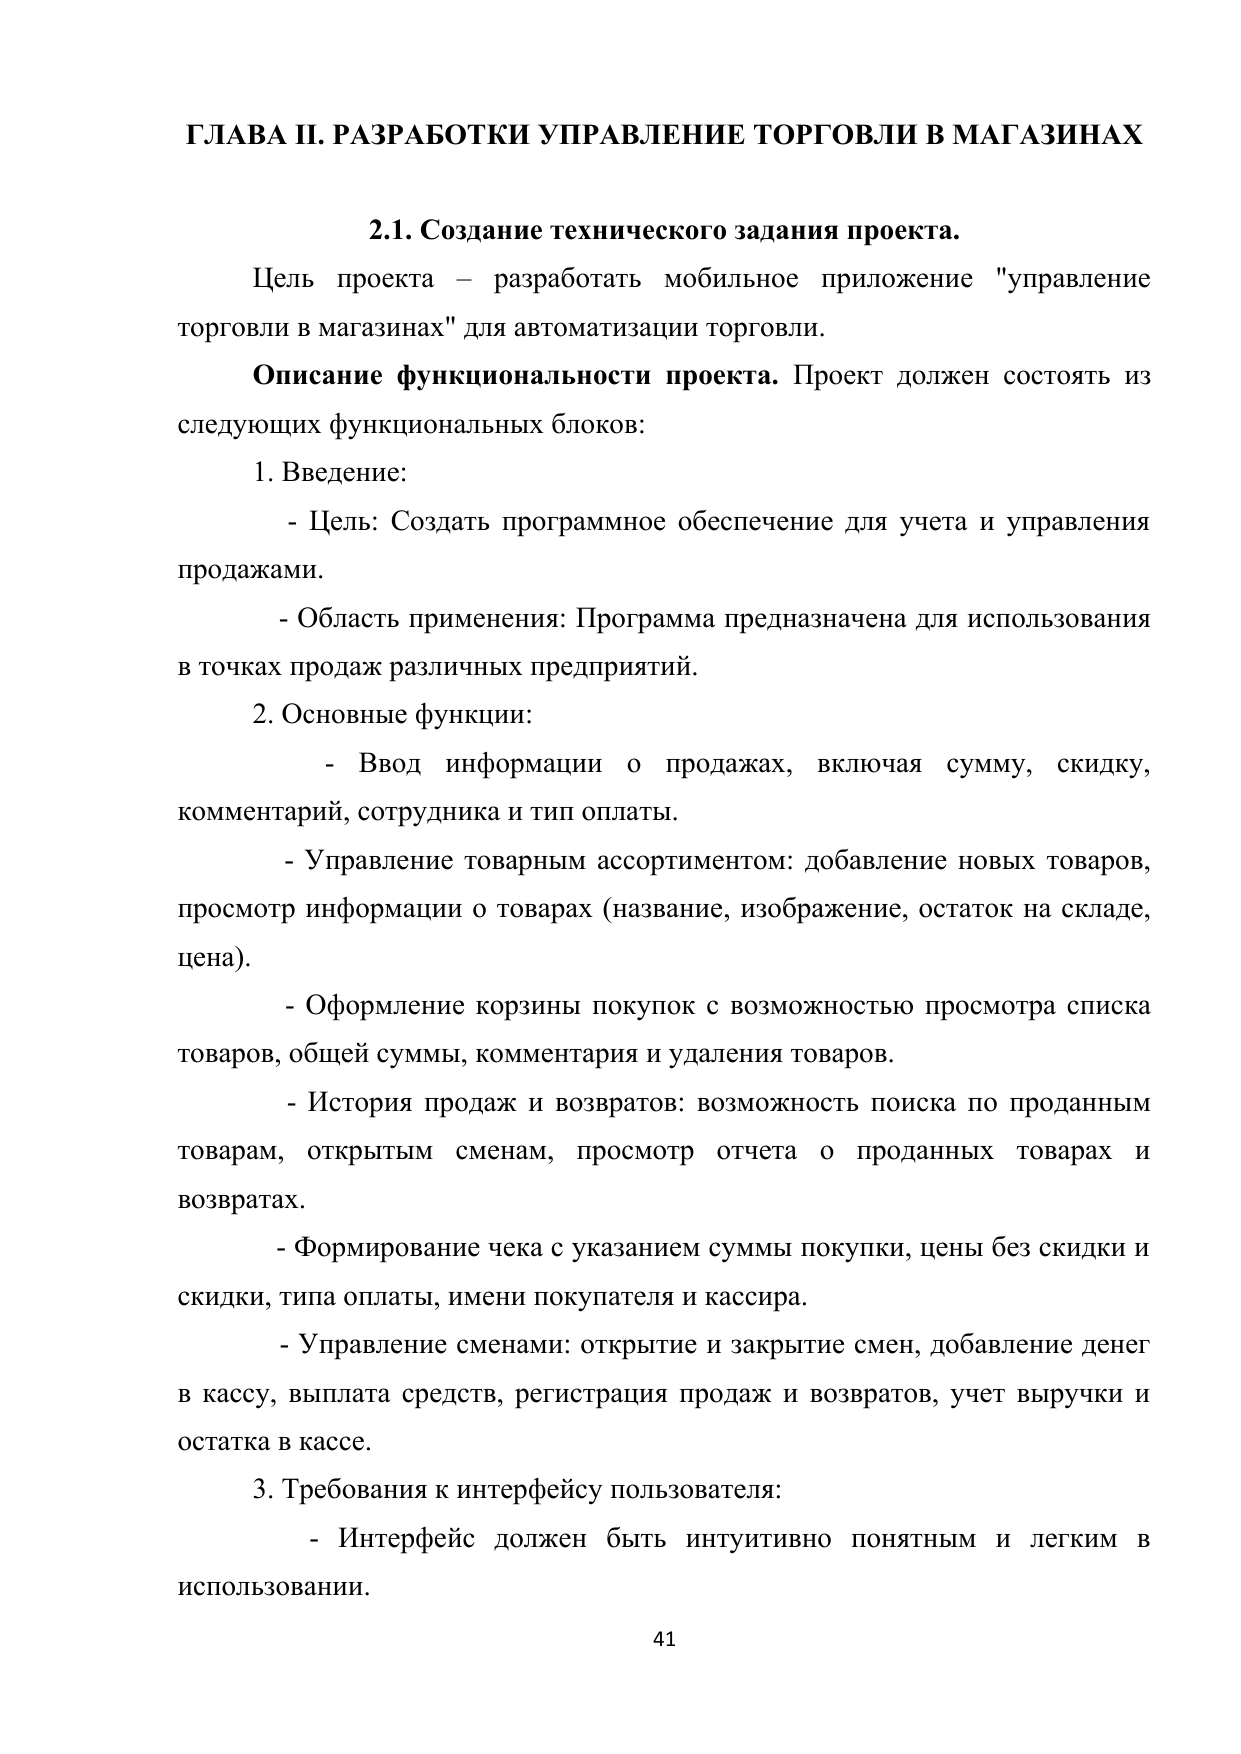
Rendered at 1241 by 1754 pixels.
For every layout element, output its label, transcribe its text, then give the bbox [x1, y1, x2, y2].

text - Область применения: Программа предназначена для использования в точках продаж различных предприятий. [177, 601, 1152, 682]
text 2.1. Создание технического задания проекта. [177, 213, 1152, 246]
text 1. Введение: [177, 456, 1152, 488]
text Описание функциональности проекта. Проект должен состоять из следующих функциональных блоков: [177, 359, 1152, 439]
text - Управление товарным ассортиментом: добавление новых товаров, просмотр информации о товарах (название, изображение, остаток на складе, цена). [177, 843, 1152, 972]
text - Интерфейс должен быть интуитивно понятным и легким в использовании. [177, 1521, 1152, 1602]
text - История продаж и возвратов: возможность поиска по проданным товарам, открытым сменам, просмотр отчета о проданных товарах и возвратах. [177, 1085, 1152, 1214]
text - Формирование чека с указанием суммы покупки, цены без скидки и скидки, типа оплаты, имени покупателя и кассира. [177, 1231, 1152, 1311]
text 3. Требования к интерфейсу пользователя: [177, 1473, 1152, 1505]
text Цель проекта – разработать мобильное приложение "управление торговли в магазинах" для автоматизации торговли. [177, 262, 1152, 343]
text - Цель: Создать программное обеспечение для учета и управления продажами. [177, 504, 1152, 585]
text - Оформление корзины покупок с возможностью просмотра списка товаров, общей суммы, комментария и удаления товаров. [177, 988, 1152, 1069]
text - Управление сменами: открытие и закрытие смен, добавление денег в кассу, выплата средств, регистрация продаж и возвратов, учет выручки и остатка в кассе. [177, 1327, 1152, 1457]
text - Ввод информации о продажах, включая сумму, скидку, комментарий, сотрудника и тип оплаты. [177, 746, 1152, 827]
text 2. Основные функции: [177, 698, 1152, 730]
text Глава II. Разработки управление торговли в магазинах [177, 118, 1152, 150]
